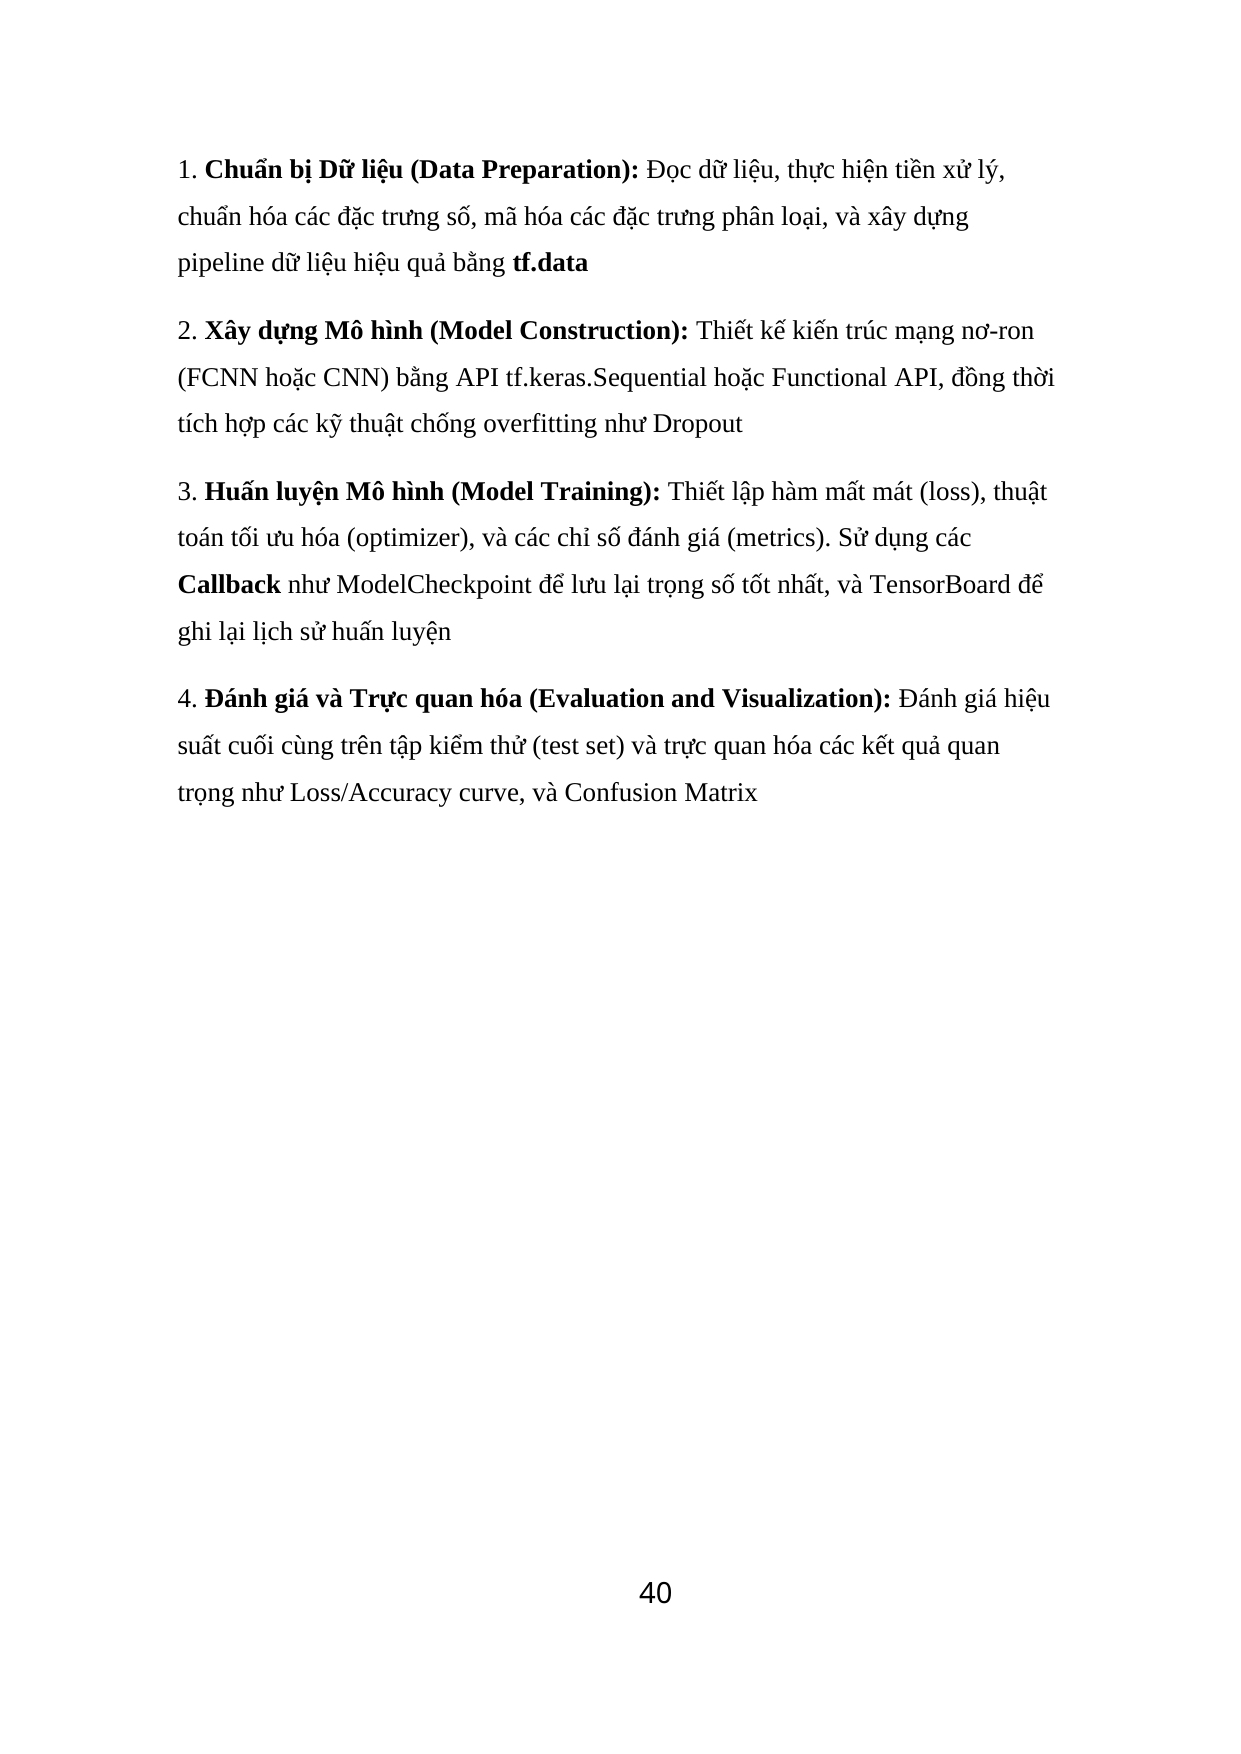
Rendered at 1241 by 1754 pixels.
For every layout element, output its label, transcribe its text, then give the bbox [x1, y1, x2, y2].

text 3. Huấn luyện Mô hình (Model Training): Thiết lập hàm mất mát (loss), thuật toán tối ưu hóa (optimizer), và các chỉ số đánh giá (metrics). Sử dụng các Callback như ModelCheckpoint để lưu lại trọng số tốt nhất, và TensorBoard để ghi lại lịch sử huấn luyện [177, 475, 1063, 646]
text 2. Xây dựng Mô hình (Model Construction): Thiết kế kiến trúc mạng nơ-ron (FCNN hoặc CNN) bằng API tf.keras.Sequential hoặc Functional API, đồng thời tích hợp các kỹ thuật chống overfitting như Dropout [177, 314, 1063, 438]
text 1. Chuẩn bị Dữ liệu (Data Preparation): Đọc dữ liệu, thực hiện tiền xử lý, chuẩn hóa các đặc trưng số, mã hóa các đặc trưng phân loại, và xây dựng pipeline dữ liệu hiệu quả bằng tf.data [177, 153, 1063, 278]
text 4. Đánh giá và Trực quan hóa (Evaluation and Visualization): Đánh giá hiệu suất cuối cùng trên tập kiểm thử (test set) và trực quan hóa các kết quả quan trọng như Loss/Accuracy curve, và Confusion Matrix [177, 682, 1063, 807]
